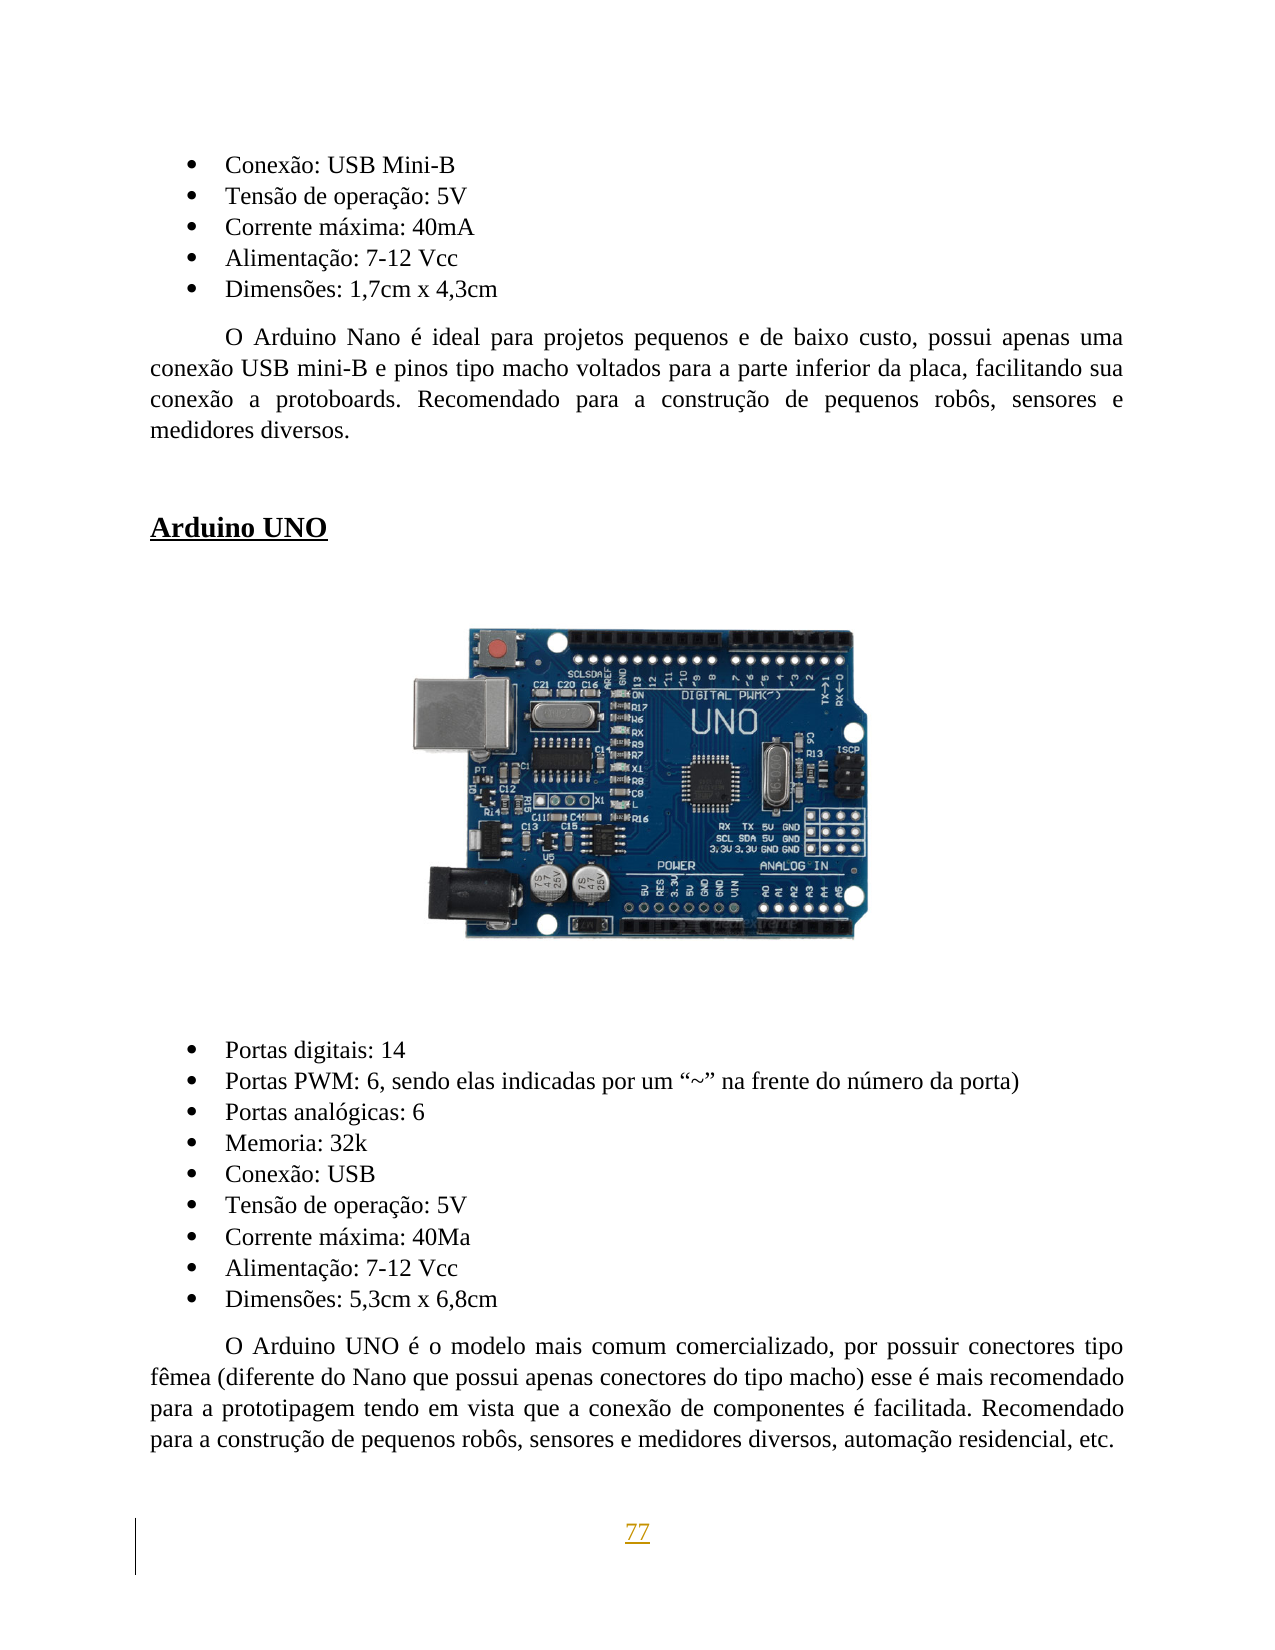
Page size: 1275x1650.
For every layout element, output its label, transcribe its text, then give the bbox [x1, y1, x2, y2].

list Portas analógicas: 6 [187, 1097, 1125, 1126]
list Tensão de operação: 5V [187, 181, 1125, 210]
list Portas PWM: 6, sendo elas indicadas por um “~” na frente do número da porta) [187, 1066, 1125, 1095]
list Corrente máxima: 40mA [187, 212, 1125, 241]
list Portas digitais: 14 [187, 1035, 1125, 1064]
list Corrente máxima: 40Ma [187, 1222, 1125, 1250]
list Alimentação: 7-12 Vcc [187, 243, 1125, 272]
list Memoria: 32k [187, 1128, 1125, 1157]
list Alimentação: 7-12 Vcc [187, 1253, 1125, 1281]
text O Arduino UNO é o modelo mais comum comercializado, por possuir conectores tipo fêmea (diferente do Nano que possui apenas conectores do tipo macho) esse é mais recomendado para a prototipagem tendo em vista que a conexão de componentes é facilitada. Recomendado para a construção de pequenos robôs, sensores e medidores diversos, automação residencial, etc. [150, 1331, 1125, 1453]
picture [389, 611, 886, 964]
text O Arduino Nano é ideal para projetos pequenos e de baixo custo, possui apenas uma conexão USB mini-B e pinos tipo macho voltados para a parte inferior da placa, facilitando sua conexão a protoboards. Recomendado para a construção de pequenos robôs, sensores e medidores diversos. [150, 322, 1125, 444]
text Arduino UNO [150, 510, 1125, 544]
list Conexão: USB Mini-B [187, 150, 1125, 179]
list Tensão de operação: 5V [187, 1191, 1125, 1219]
list Dimensões: 1,7cm x 4,3cm [187, 274, 1125, 303]
list Conexão: USB [187, 1159, 1125, 1188]
list Dimensões: 5,3cm x 6,8cm [187, 1284, 1125, 1312]
